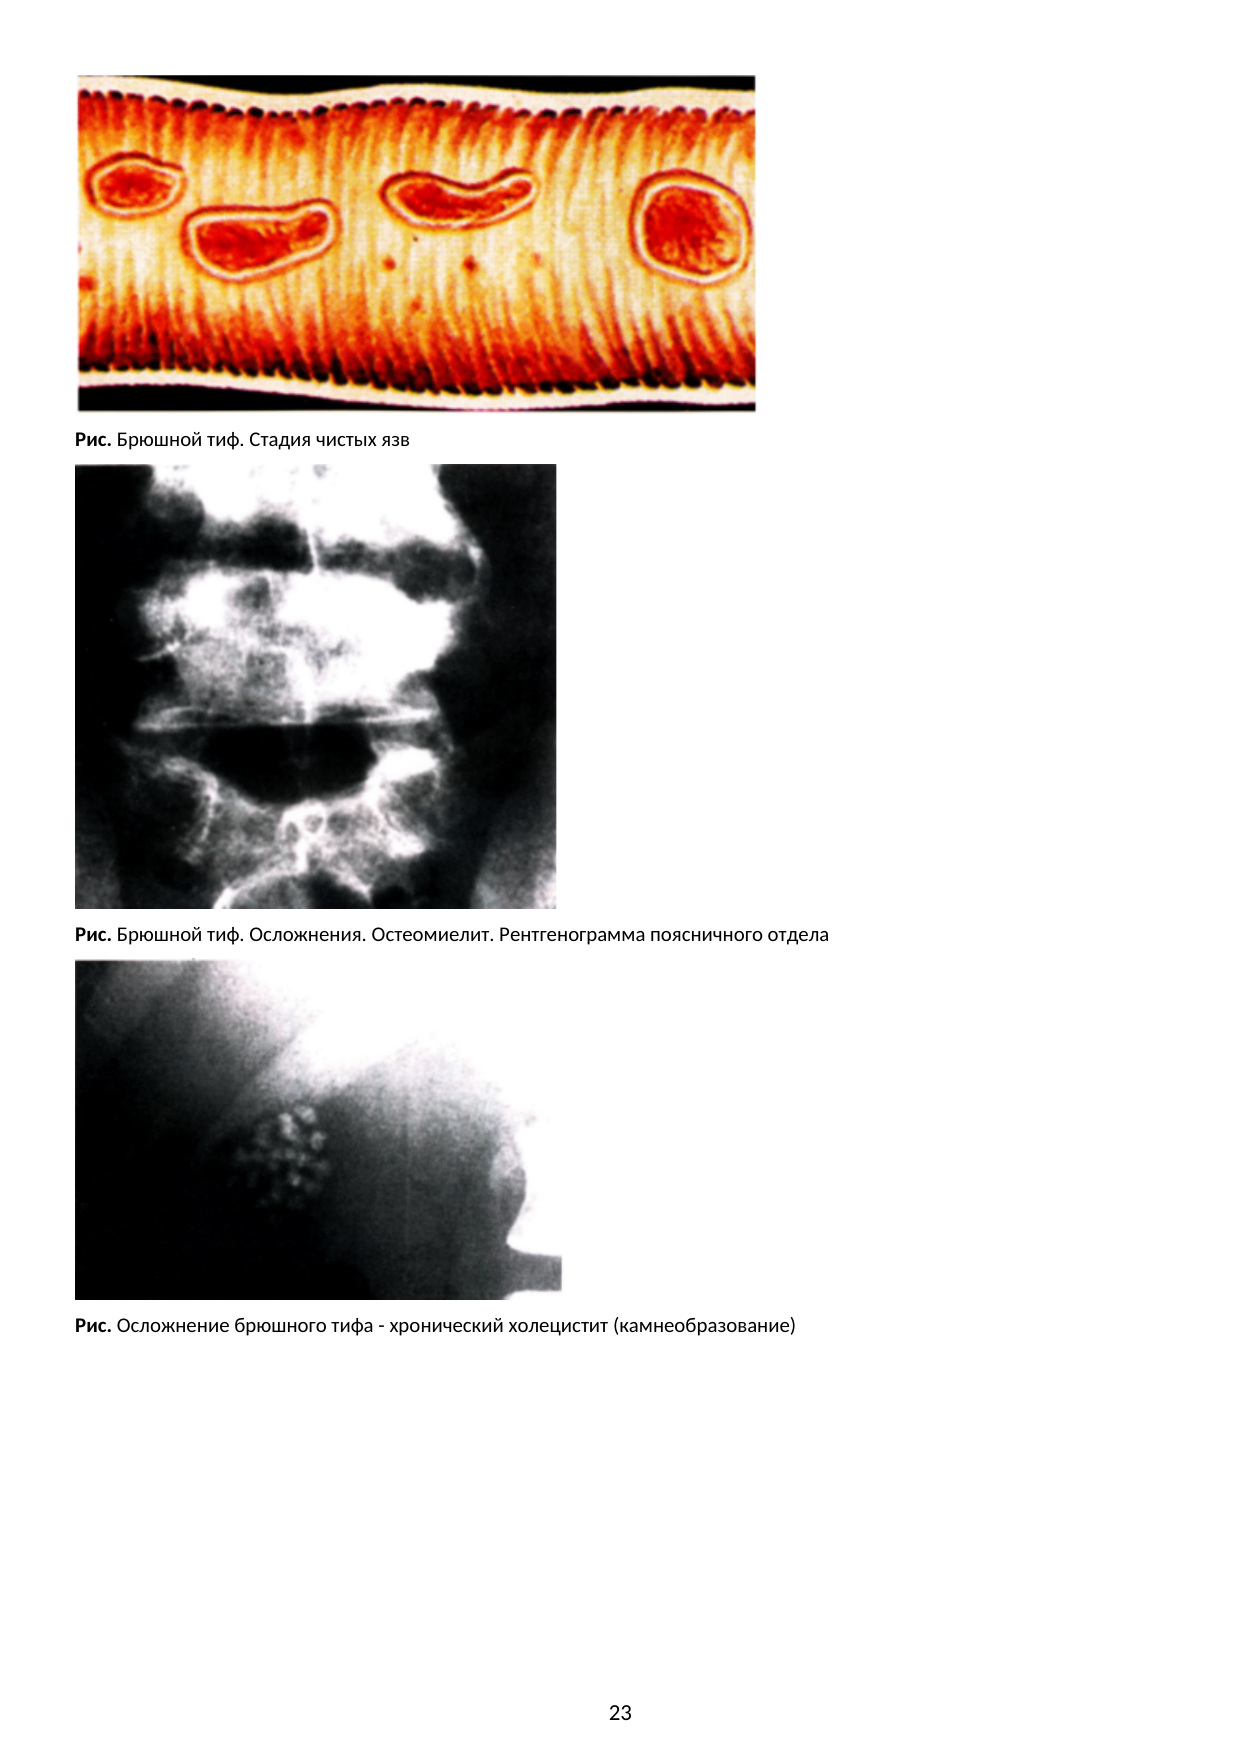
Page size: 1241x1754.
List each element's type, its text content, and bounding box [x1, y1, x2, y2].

picture [75, 75, 757, 414]
text Рис. Осложнение брюшного тифа - хронический холецистит (камнеобразование) [75, 1312, 1165, 1337]
picture [75, 464, 557, 909]
picture [75, 958, 564, 1300]
text Рис. Брюшной тиф. Стадия чистых язв [75, 427, 1165, 452]
text Рис. Брюшной тиф. Осложнения. Остеомиелит. Рентгенограмма поясничного отдела [75, 921, 1165, 946]
